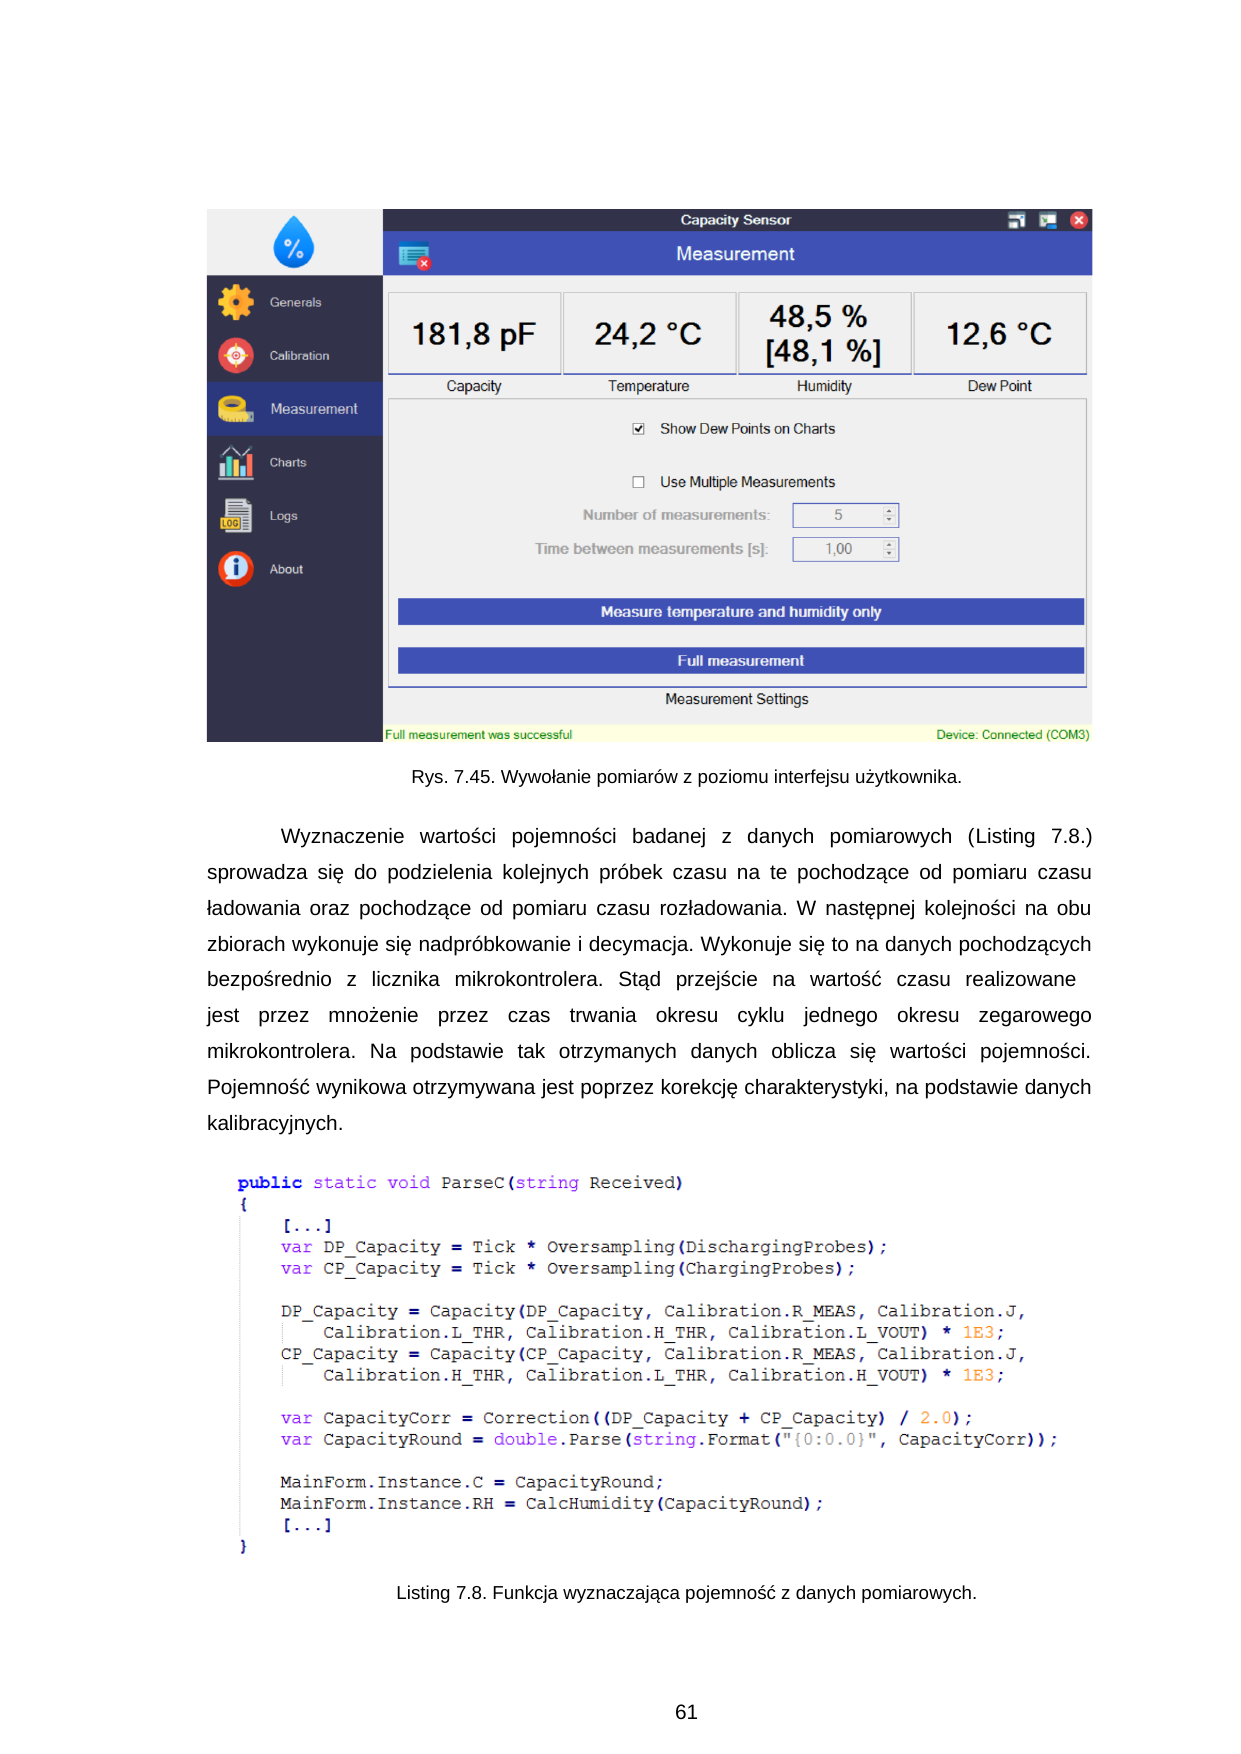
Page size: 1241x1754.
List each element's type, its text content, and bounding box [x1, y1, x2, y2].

picture [206, 209, 1093, 742]
picture [234, 1172, 1065, 1558]
